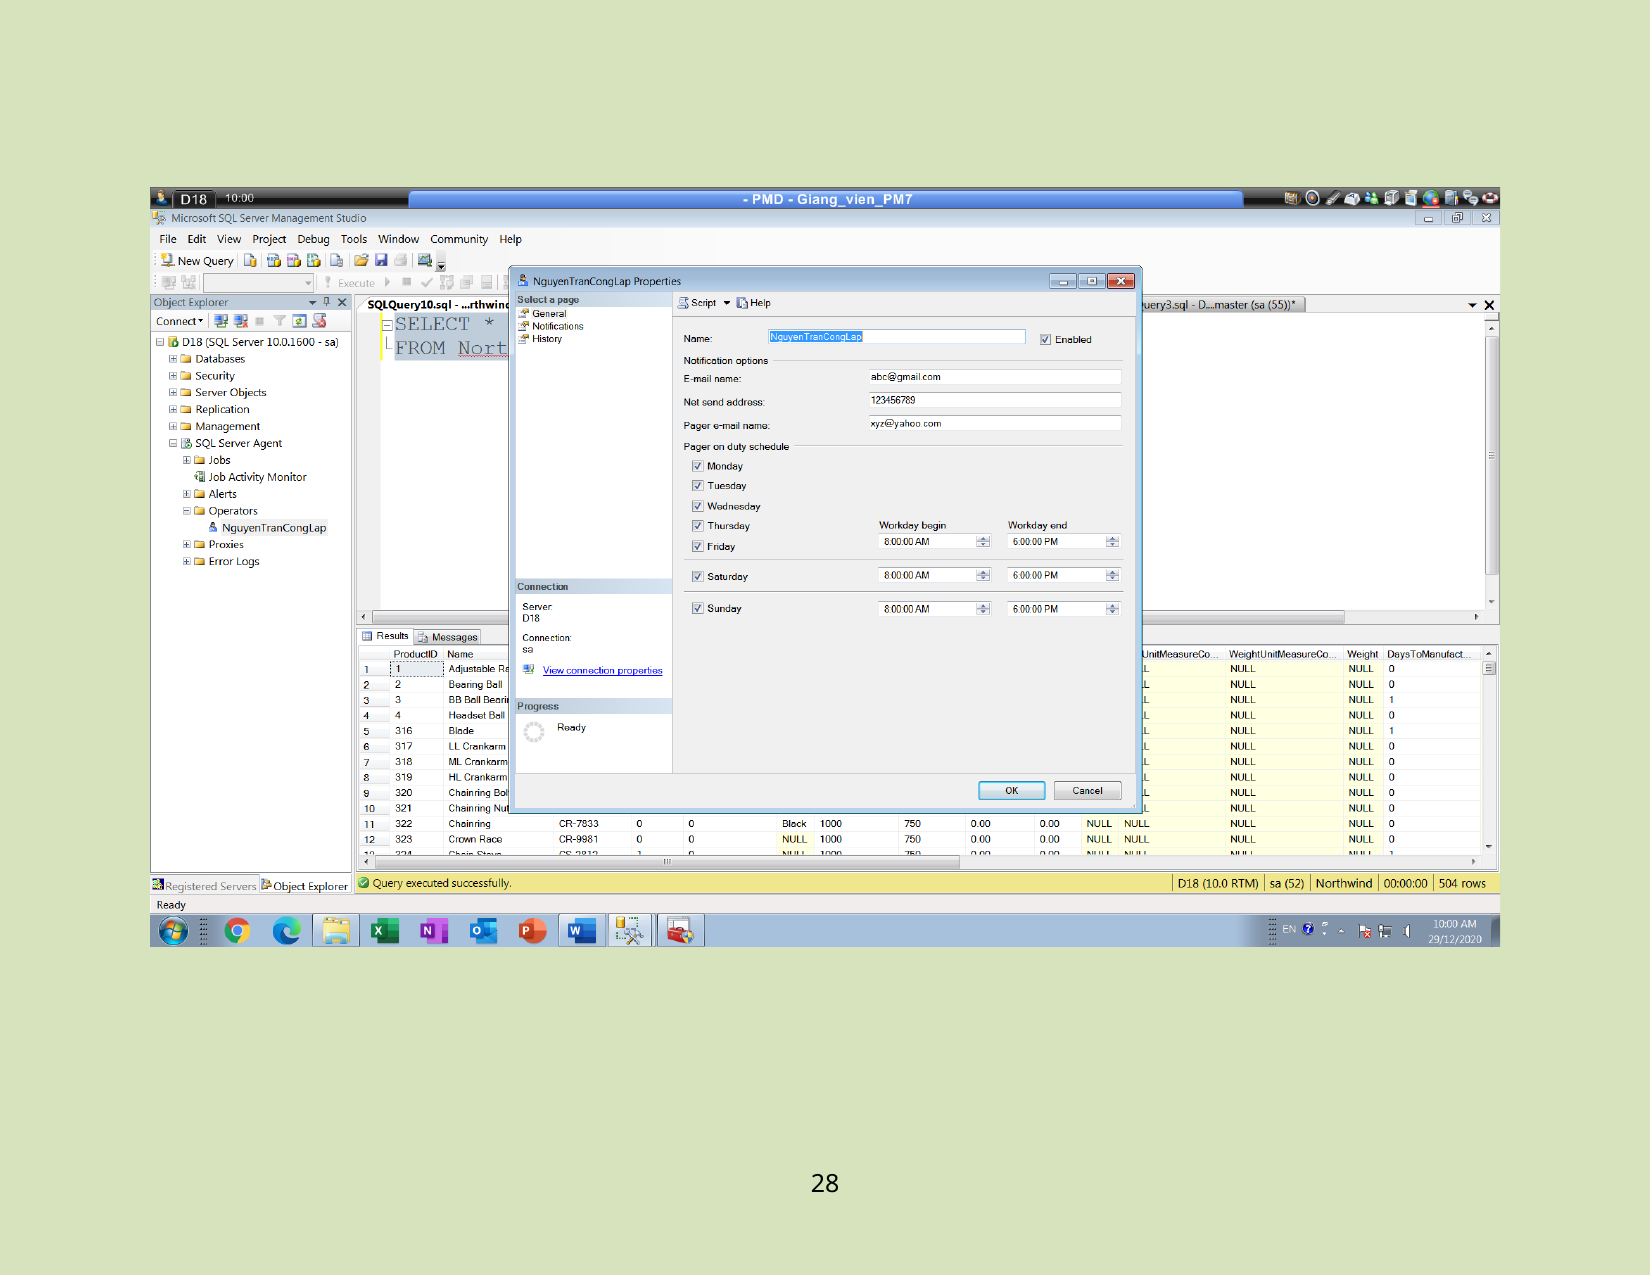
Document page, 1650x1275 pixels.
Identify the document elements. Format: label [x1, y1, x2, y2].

picture [150, 187, 1500, 947]
